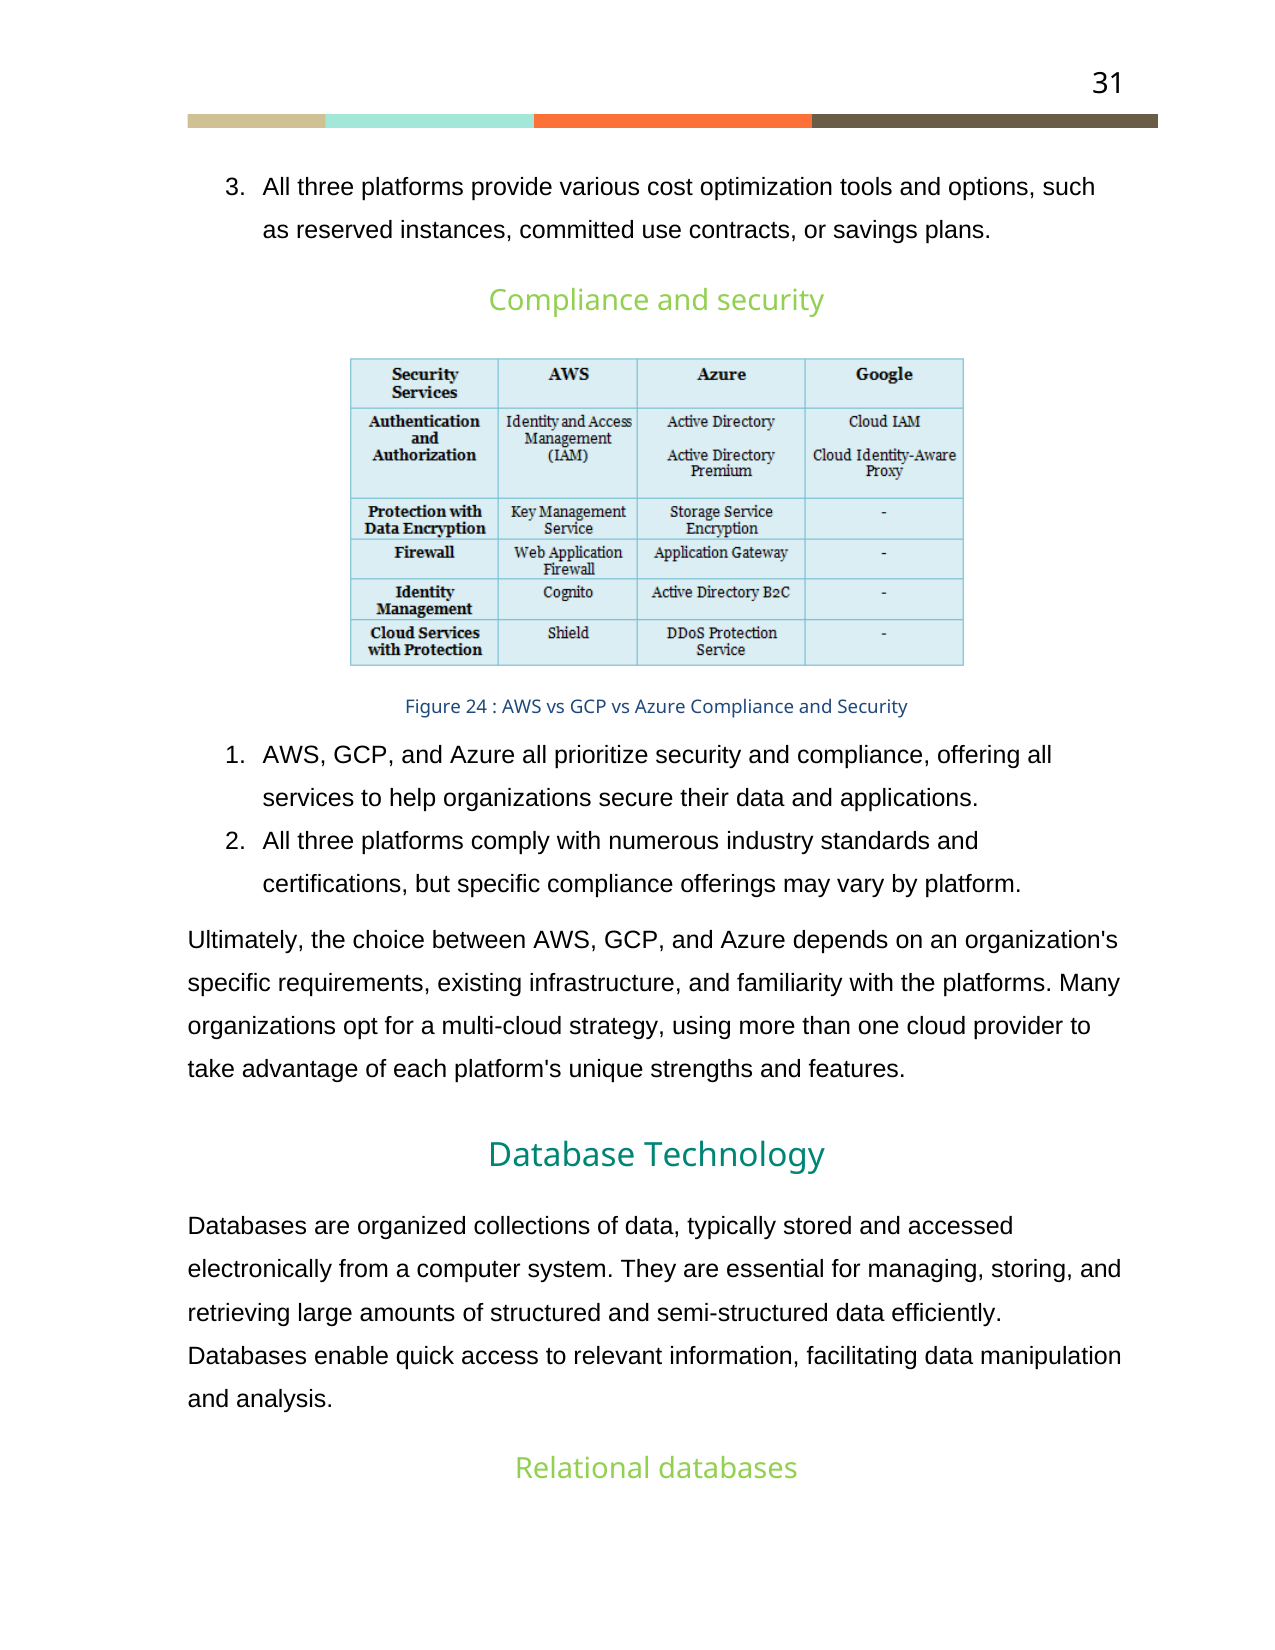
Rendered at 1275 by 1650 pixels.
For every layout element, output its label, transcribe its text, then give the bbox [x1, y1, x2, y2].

picture [187, 114, 1158, 128]
subtitle Database Technology [187, 1131, 1125, 1176]
text Ultimately, the choice between AWS, GCP, and Azure depends on an organization's specific requirements, existing infrastructure, and familiarity with the platforms. Many organizations opt for a multi-cloud strategy, using more than one cloud provider to take advantage of each platform's unique strengths and features. [187, 925, 1125, 1083]
list All three platforms provide various cost optimization tools and options, such as reserved instances, committed use contracts, or savings plans. [225, 172, 1125, 244]
picture [337, 351, 976, 678]
subtitle Relational databases [187, 1448, 1125, 1487]
subtitle Compliance and security [187, 279, 1125, 319]
list All three platforms comply with numerous industry standards and certifications, but specific compliance offerings may vary by platform. [225, 826, 1125, 898]
list AWS, GCP, and Azure all prioritize security and compliance, offering all services to help organizations secure their data and applications. [225, 740, 1125, 812]
text Databases are organized collections of data, typically stored and accessed electronically from a computer system. They are essential for managing, storing, and retrieving large amounts of structured and semi-structured data efficiently. Databases enable quick access to relevant information, facilitating data manipulation and analysis. [187, 1211, 1125, 1412]
text Figure 24 : AWS vs GCP vs Azure Compliance and Security [187, 693, 1125, 719]
